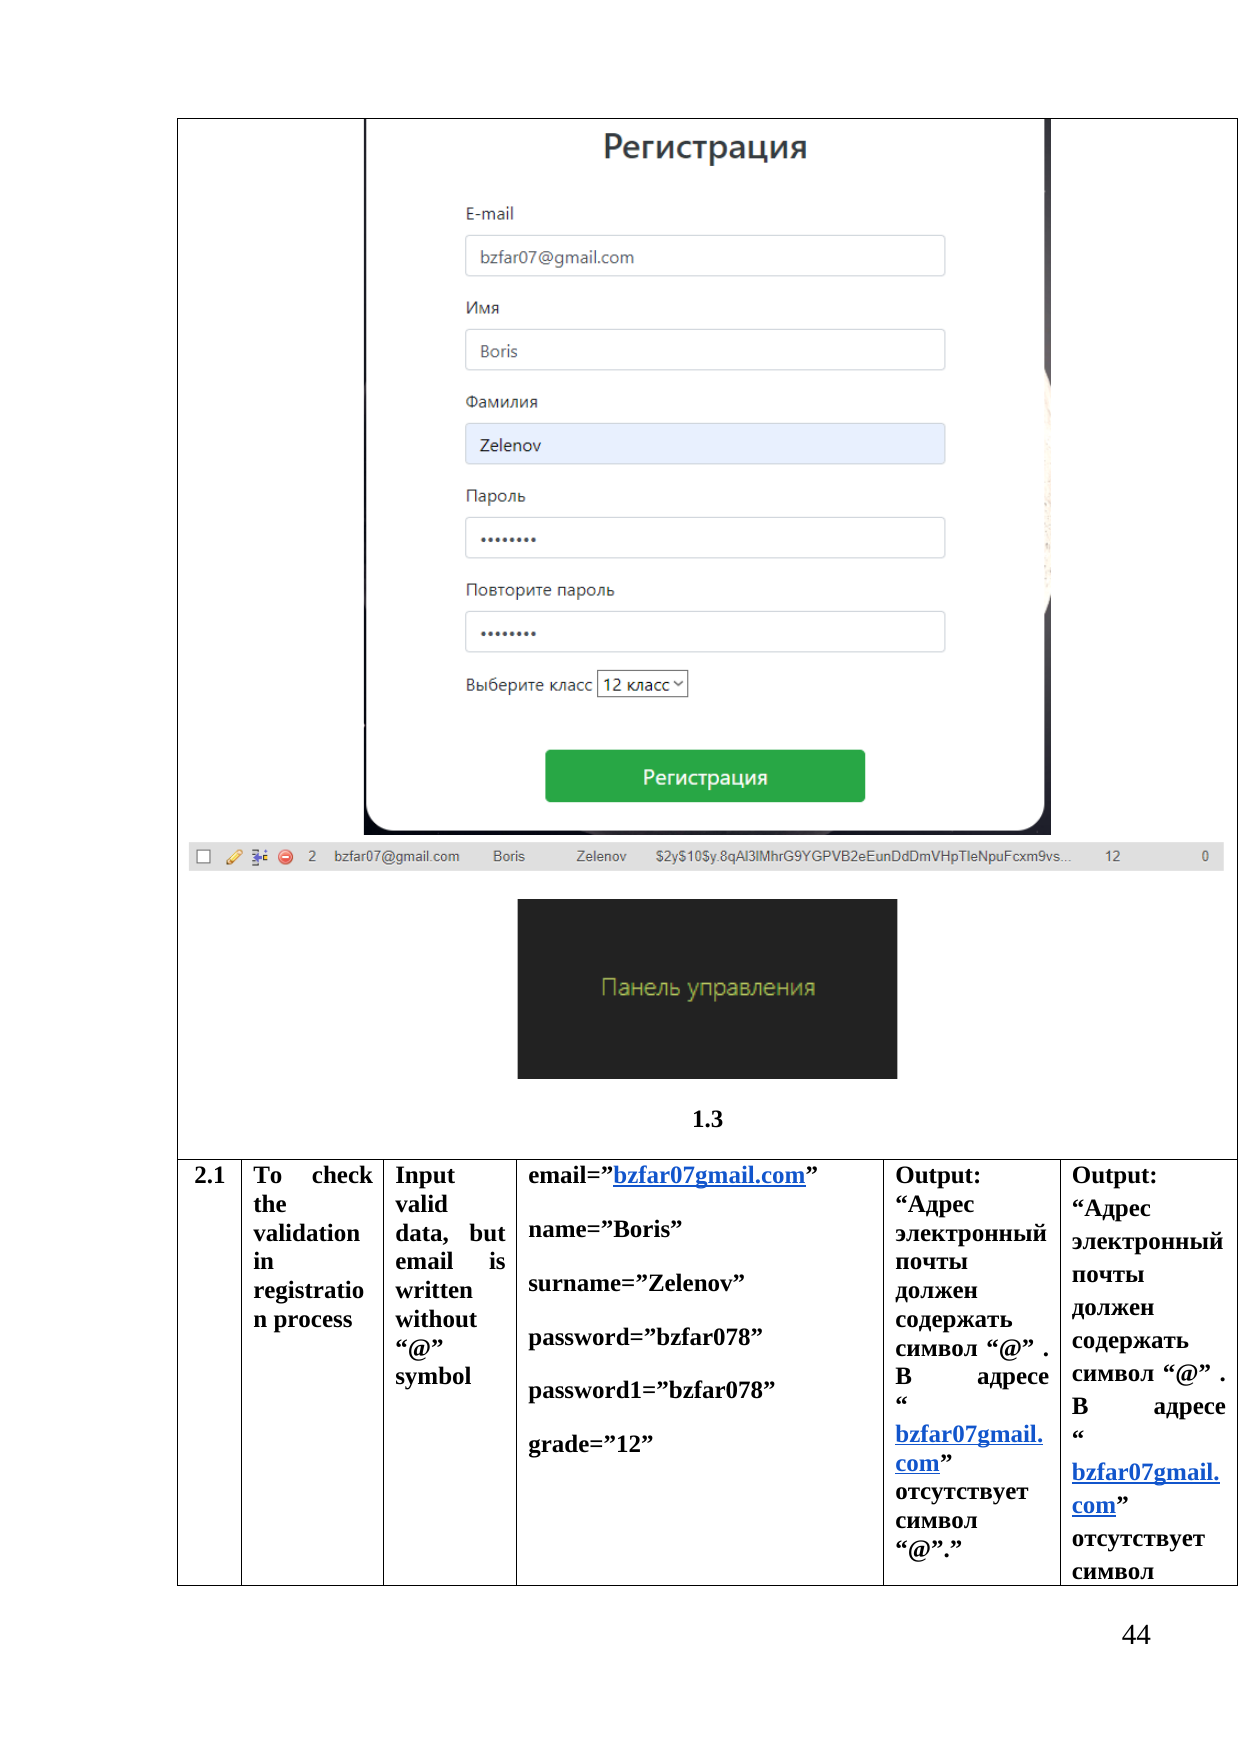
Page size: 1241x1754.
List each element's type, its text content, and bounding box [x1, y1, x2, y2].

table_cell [242, 1160, 383, 1585]
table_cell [884, 1160, 1060, 1585]
table_cell 2.1 [178, 1160, 241, 1585]
table_cell Evidences: 1.3 [178, 119, 1237, 1159]
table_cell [517, 1160, 883, 1585]
picture [517, 899, 898, 1079]
picture [188, 839, 1227, 873]
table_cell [1061, 1160, 1237, 1585]
picture [363, 119, 1051, 835]
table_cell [384, 1160, 516, 1585]
